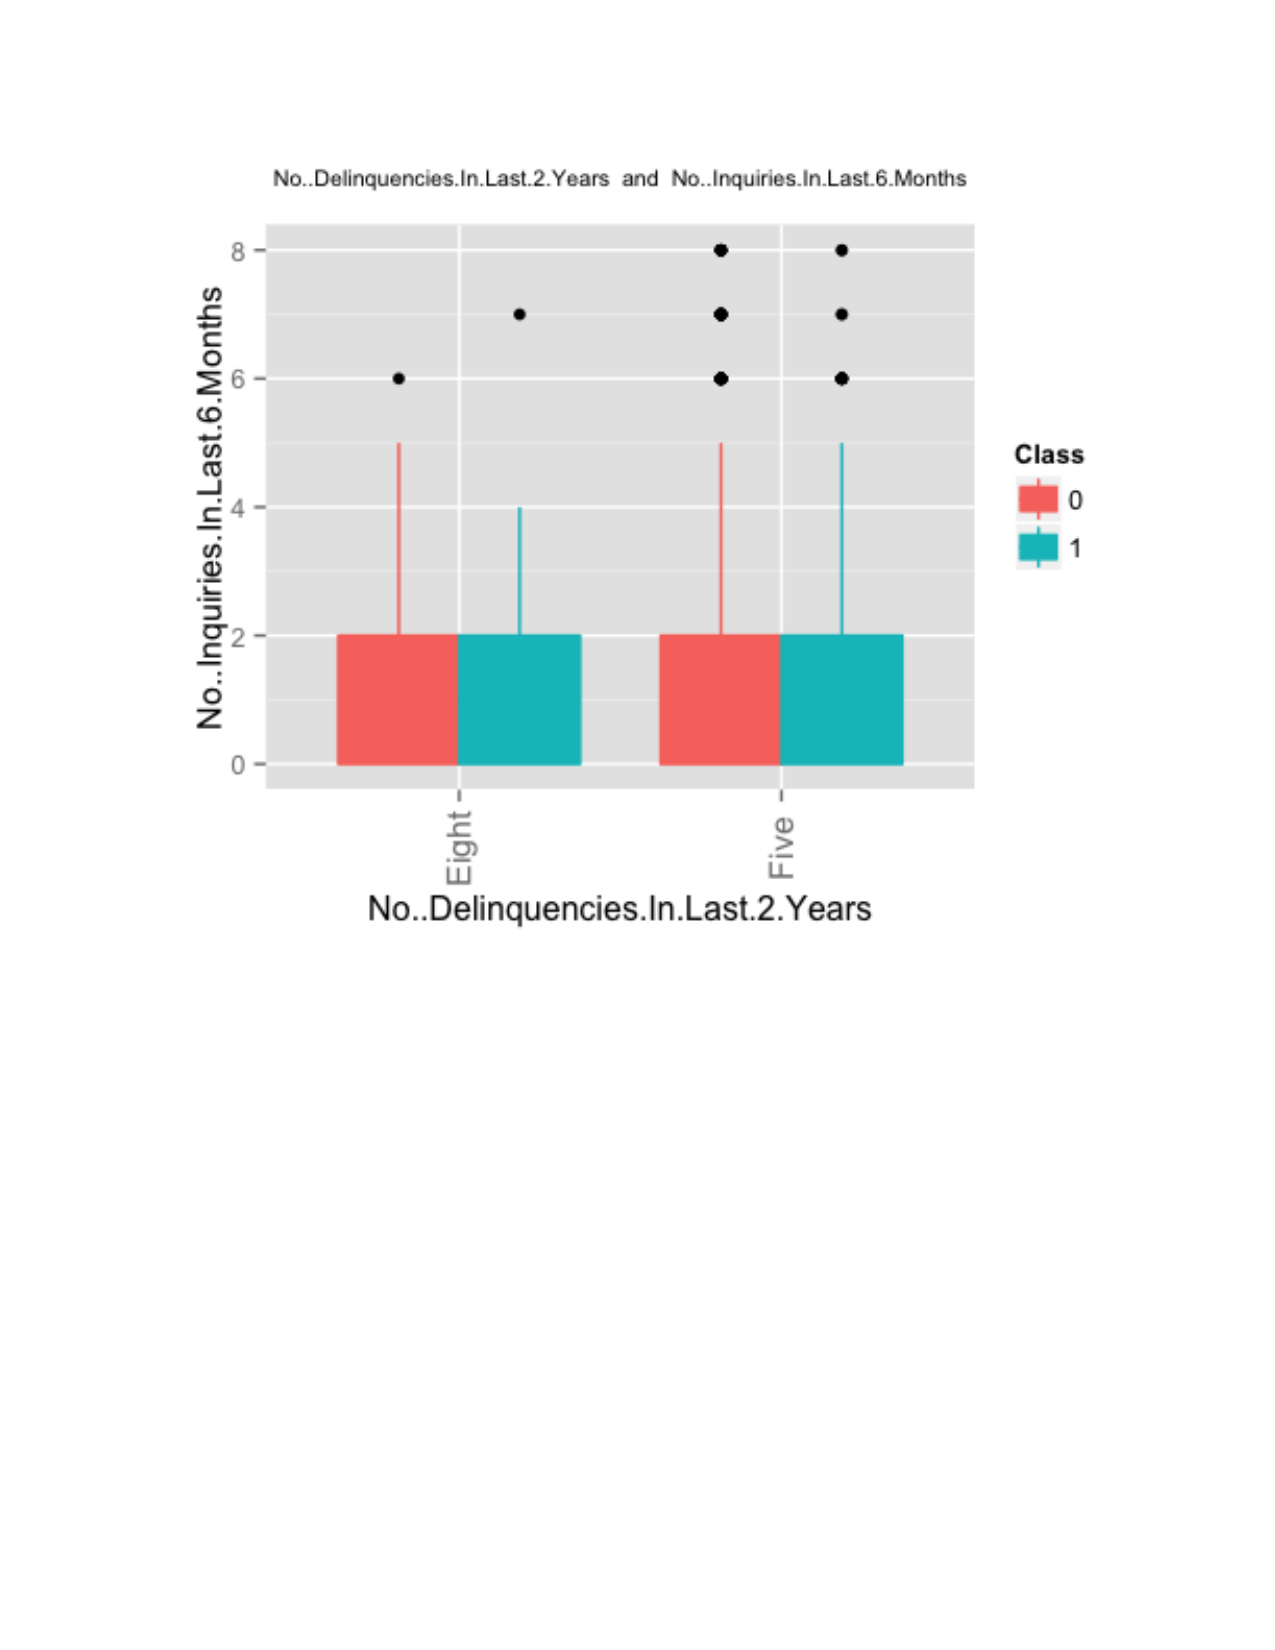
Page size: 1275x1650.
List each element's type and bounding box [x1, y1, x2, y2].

picture [168, 150, 1169, 950]
